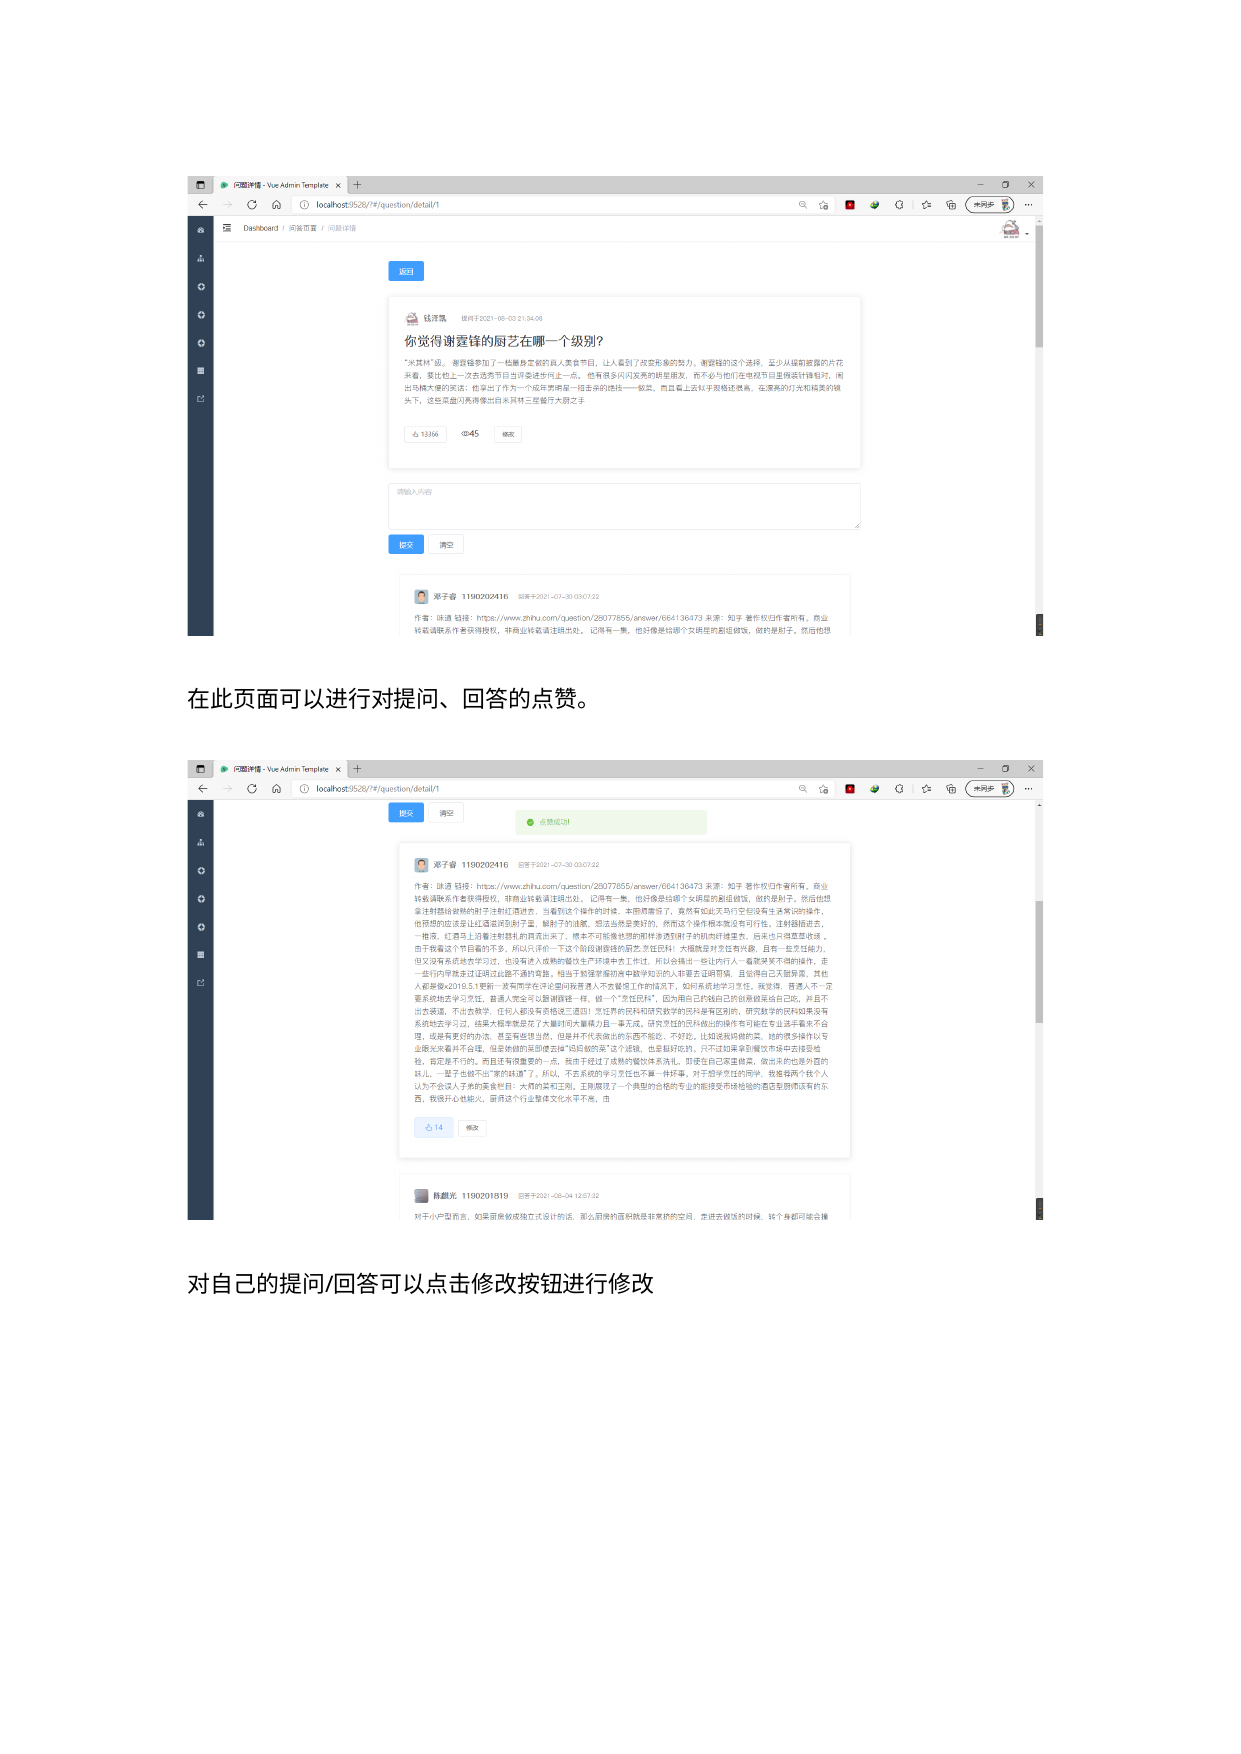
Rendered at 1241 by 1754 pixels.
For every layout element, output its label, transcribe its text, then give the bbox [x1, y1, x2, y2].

text 对自己的提问/回答可以点击修改按钮进行修改 [187, 1250, 1053, 1315]
picture [187, 760, 1044, 1220]
picture [187, 176, 1044, 636]
text 在此页面可以进行对提问、回答的点赞。 [187, 665, 1053, 730]
